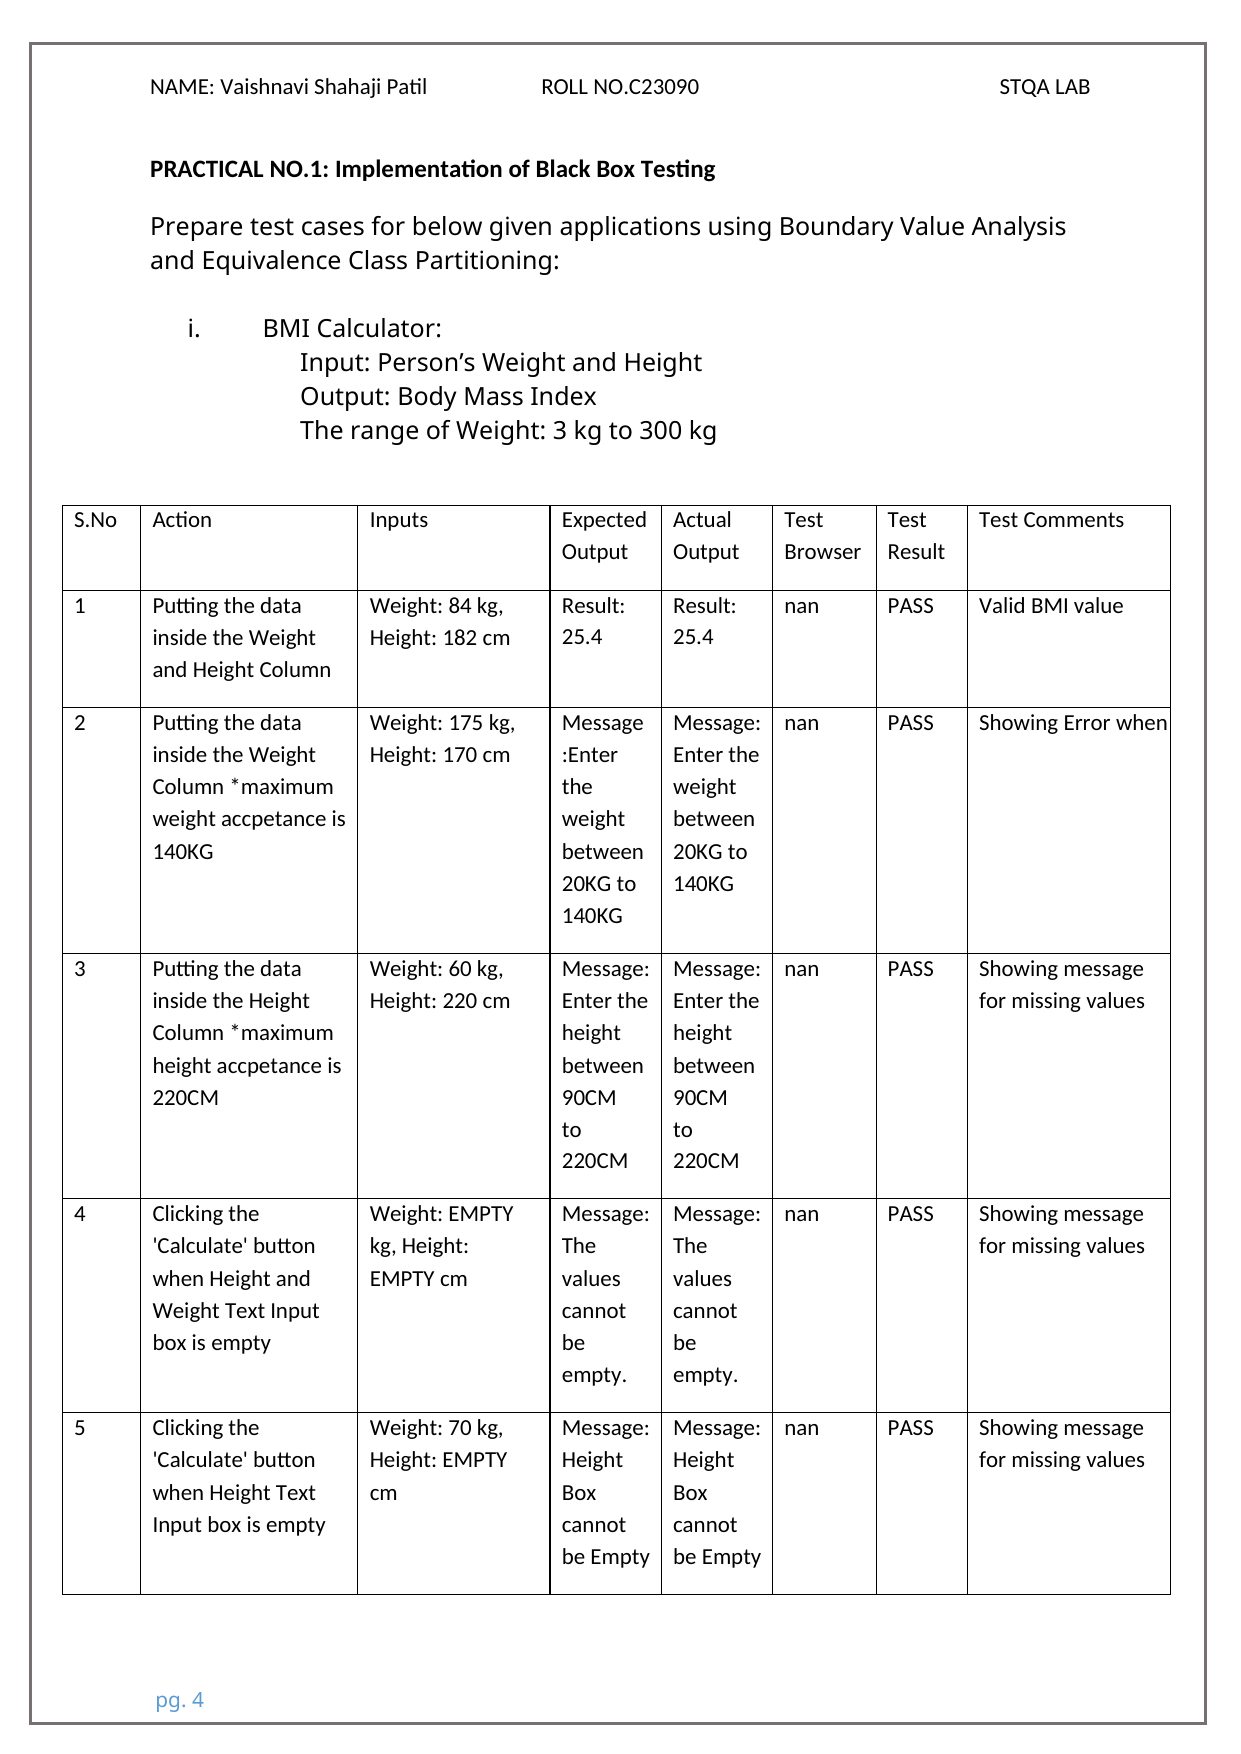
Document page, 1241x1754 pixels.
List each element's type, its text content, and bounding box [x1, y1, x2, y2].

text Output: Body Mass Index [300, 379, 1196, 413]
table_cell Message: The values cannot be empty. [551, 1199, 661, 1412]
table_cell Clicking the 'Calculate' button when Height and Weight Text Input box is empty [141, 1199, 357, 1412]
table_cell Weight: 84 kg, Height: 182 cm [358, 591, 549, 707]
table_cell Message: Height Box cannot be Empty [662, 1413, 772, 1594]
table_header Test Comments [968, 506, 1170, 589]
table_cell Weight: 175 kg, Height: 170 cm [358, 708, 549, 953]
table_header Test Browser [773, 506, 876, 589]
table_cell 1 [63, 591, 140, 707]
table_cell Message: Enter the weight between 20KG to 140KG [662, 708, 772, 953]
table_cell Weight: EMPTY kg, Height: EMPTY cm [358, 1199, 549, 1412]
table_cell PASS [877, 708, 967, 953]
text Prepare test cases for below given applications using Boundary Value Analysis and Equivalence Class Partitioning: [150, 209, 1094, 277]
table_cell PASS [877, 954, 967, 1198]
table_cell Weight: 60 kg, Height: 220 cm [358, 954, 549, 1198]
table_header Test Result [877, 506, 967, 589]
text The range of Weight: 3 kg to 300 kg [300, 413, 1196, 447]
table_cell Clicking the 'Calculate' button when Height Text Input box is empty [141, 1413, 357, 1594]
table_cell 2 [63, 708, 140, 953]
table_cell 3 [63, 954, 140, 1198]
table_cell Putting the data inside the Weight and Height Column [141, 591, 357, 707]
table_cell Showing Error when [968, 708, 1170, 953]
table_cell nan [773, 708, 876, 953]
table_cell PASS [877, 1413, 967, 1594]
table_cell Message :Enter the weight between 20KG to 140KG [551, 708, 661, 953]
text NAME: Vaishnavi Shahaji Patil ROLL NO.C23090 STQA LAB [150, 72, 1196, 100]
table_cell nan [773, 1413, 876, 1594]
table_cell Showing message for missing values [968, 1413, 1170, 1594]
table_cell nan [773, 1199, 876, 1412]
table_cell Message: Enter the height between 90CM to 220CM [551, 954, 661, 1198]
table_cell Putting the data inside the Height Column *maximum height accpetance is 220CM [141, 954, 357, 1198]
table_header Inputs [358, 506, 549, 589]
table_cell Message: The values cannot be empty. [662, 1199, 772, 1412]
table_cell 5 [63, 1413, 140, 1594]
table_header Actual Output [662, 506, 772, 589]
table_cell Message: Enter the height between 90CM to 220CM [662, 954, 772, 1198]
text pg. 4 [155, 1686, 1196, 1714]
list BMI Calculator: [187, 311, 1196, 345]
text Input: Person’s Weight and Height [300, 345, 1196, 379]
table_cell Result: 25.4 [662, 591, 772, 707]
table_cell Result: 25.4 [551, 591, 661, 707]
table_header S.No [63, 506, 140, 589]
table_cell Weight: 70 kg, Height: EMPTY cm [358, 1413, 549, 1594]
table_cell Putting the data inside the Weight Column *maximum weight accpetance is 140KG [141, 708, 357, 953]
subtitle PRACTICAL NO.1: Implementation of Black Box Testing [150, 153, 1196, 183]
table_header Action [141, 506, 357, 589]
table_cell Showing message for missing values [968, 954, 1170, 1198]
table_header Expected Output [551, 506, 661, 589]
table_cell nan [773, 591, 876, 707]
table_cell 4 [63, 1199, 140, 1412]
table_cell Valid BMI value [968, 591, 1170, 707]
table_cell Message: Height Box cannot be Empty [551, 1413, 661, 1594]
table_cell nan [773, 954, 876, 1198]
table_cell PASS [877, 591, 967, 707]
table_cell Showing message for missing values [968, 1199, 1170, 1412]
table_cell PASS [877, 1199, 967, 1412]
